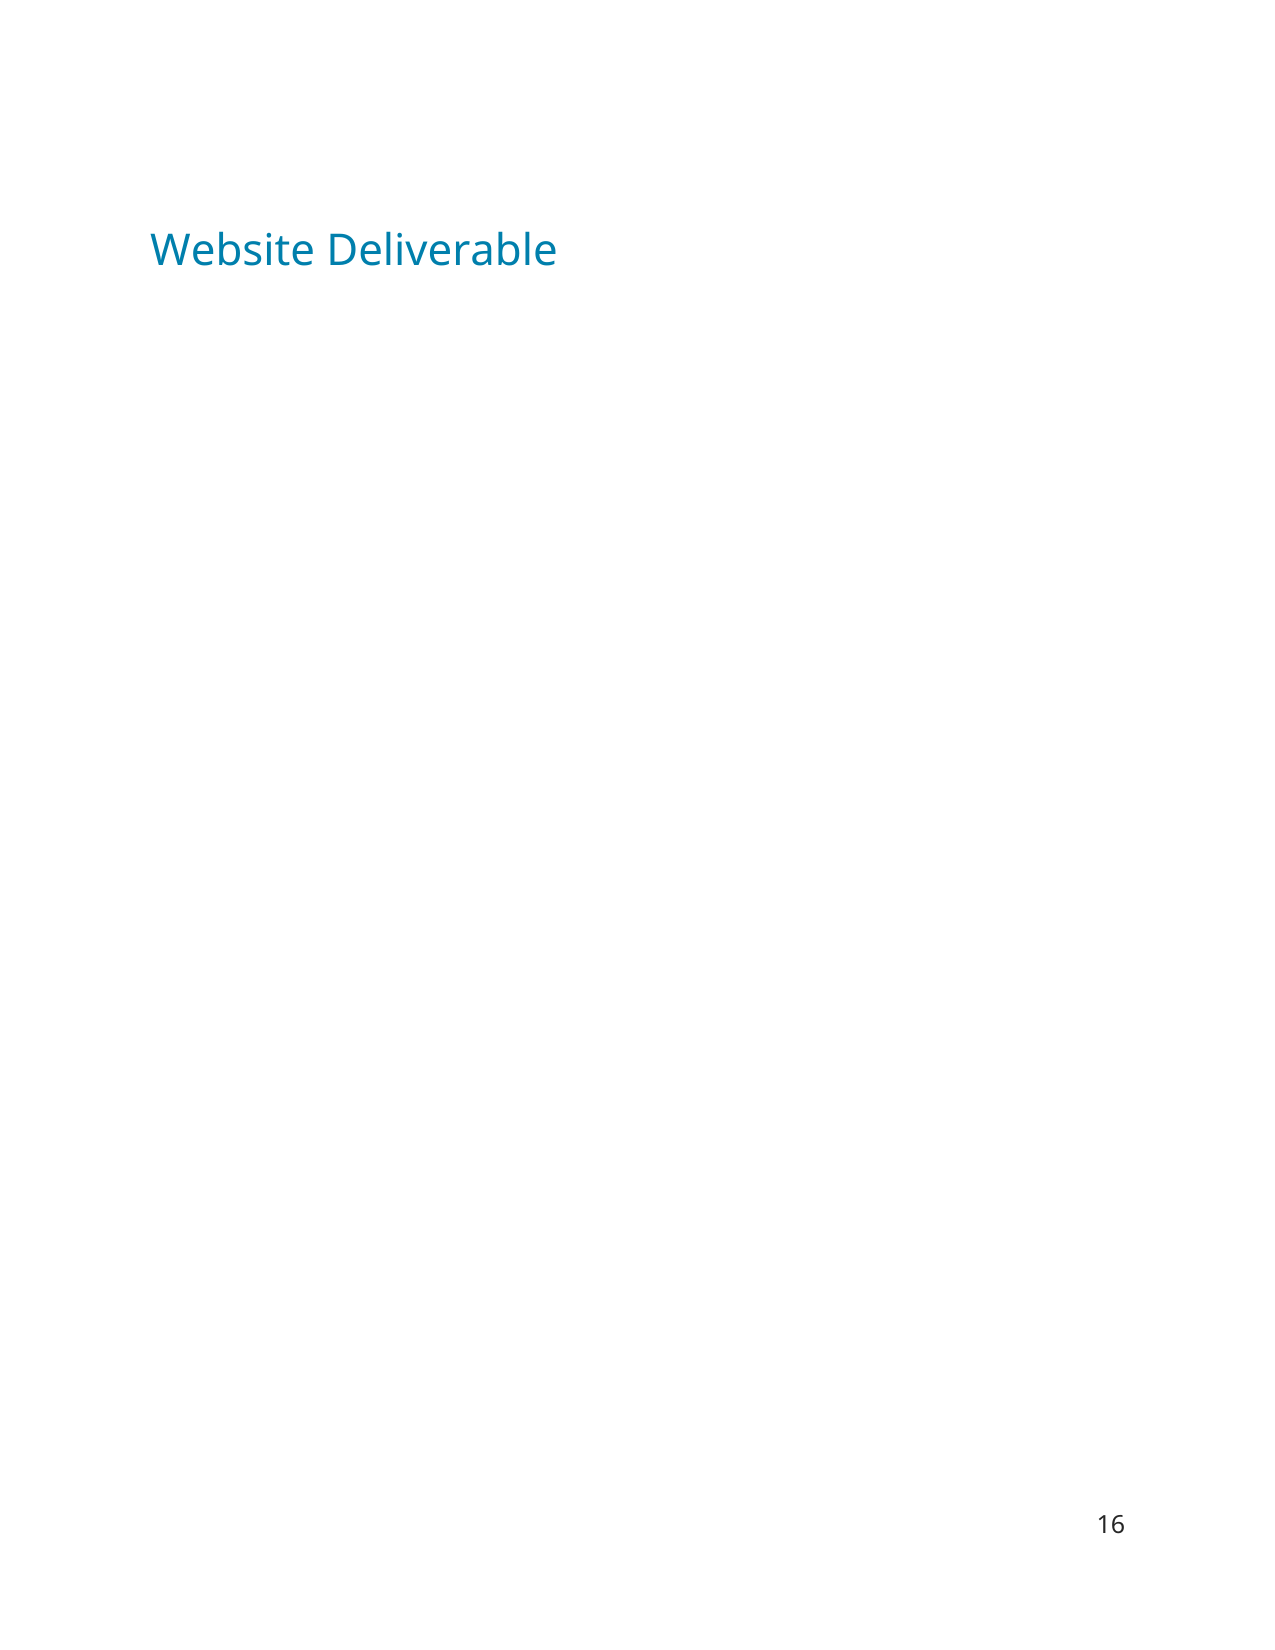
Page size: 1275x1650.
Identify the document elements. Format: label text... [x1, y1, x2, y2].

subtitle Website Deliverable [150, 218, 1125, 278]
